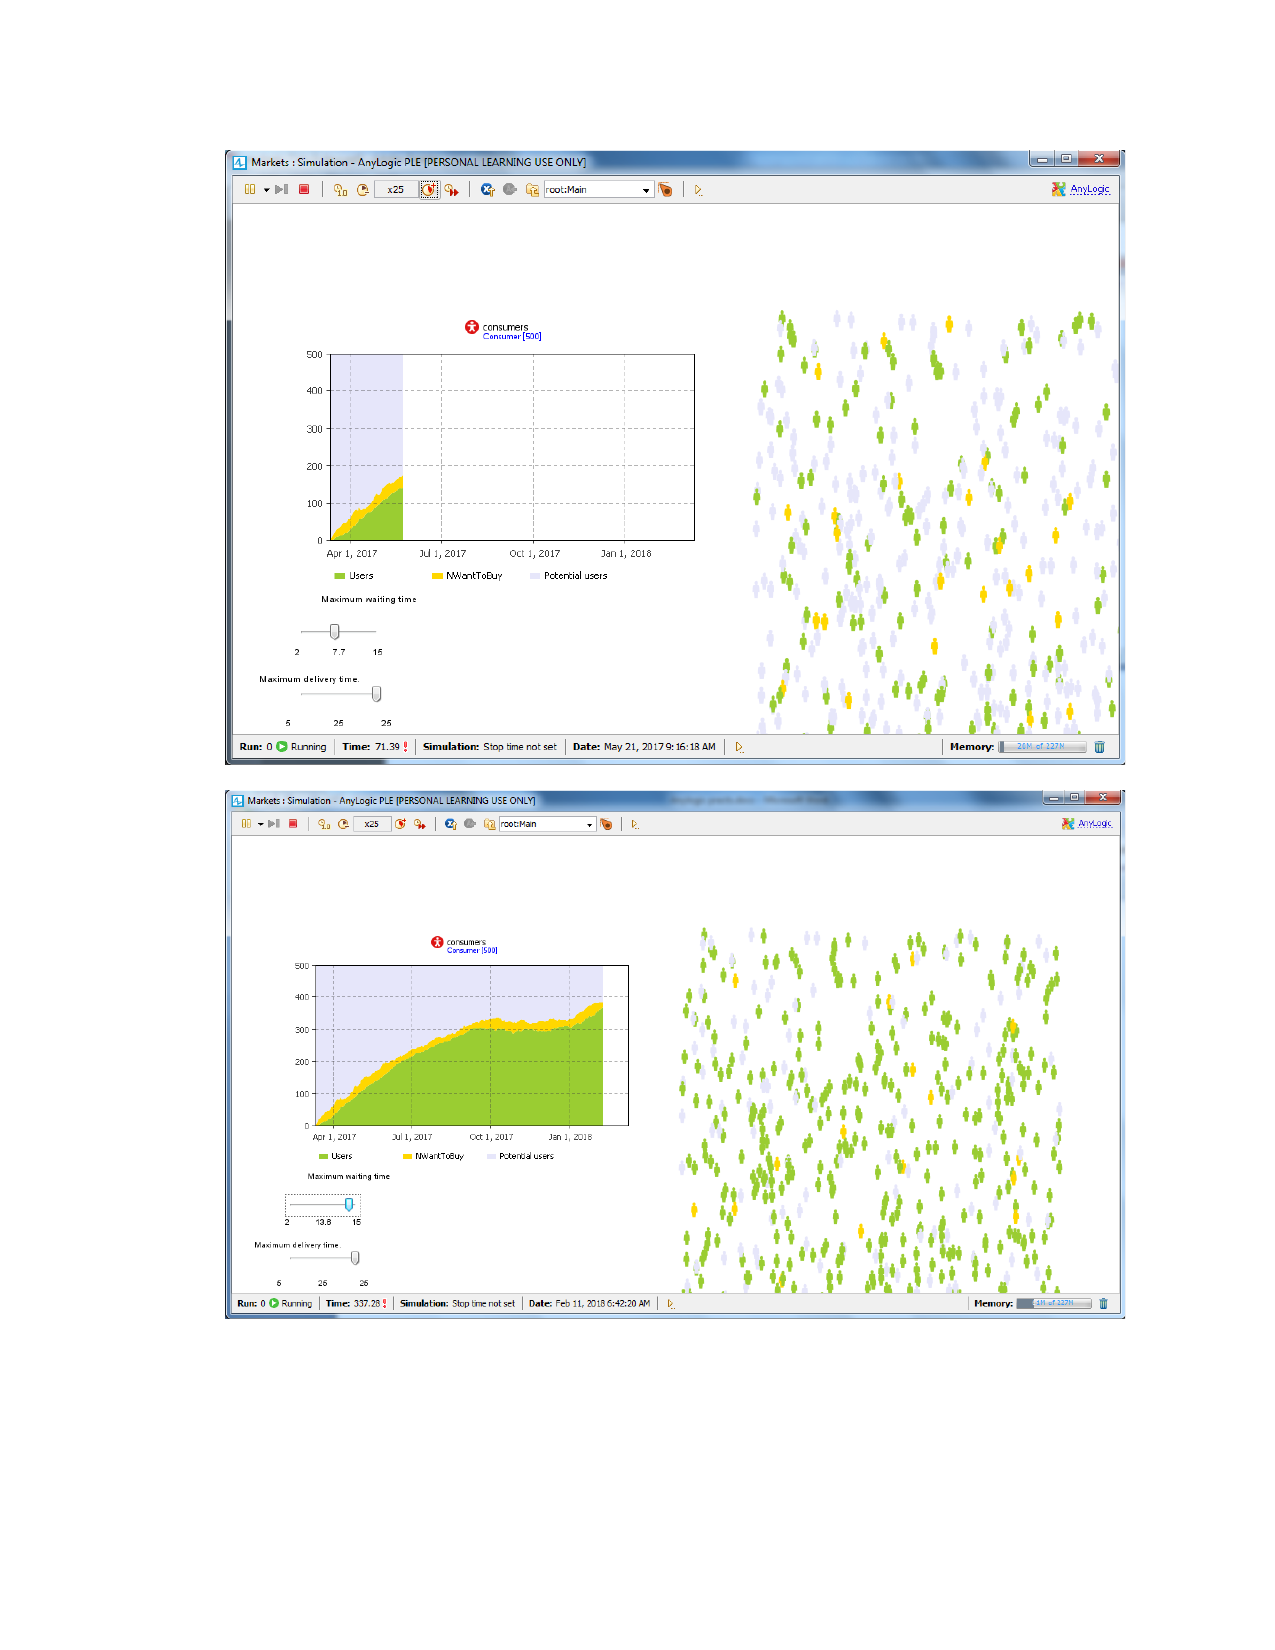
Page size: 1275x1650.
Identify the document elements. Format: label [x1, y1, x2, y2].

picture [225, 790, 1125, 1319]
picture [225, 150, 1125, 765]
